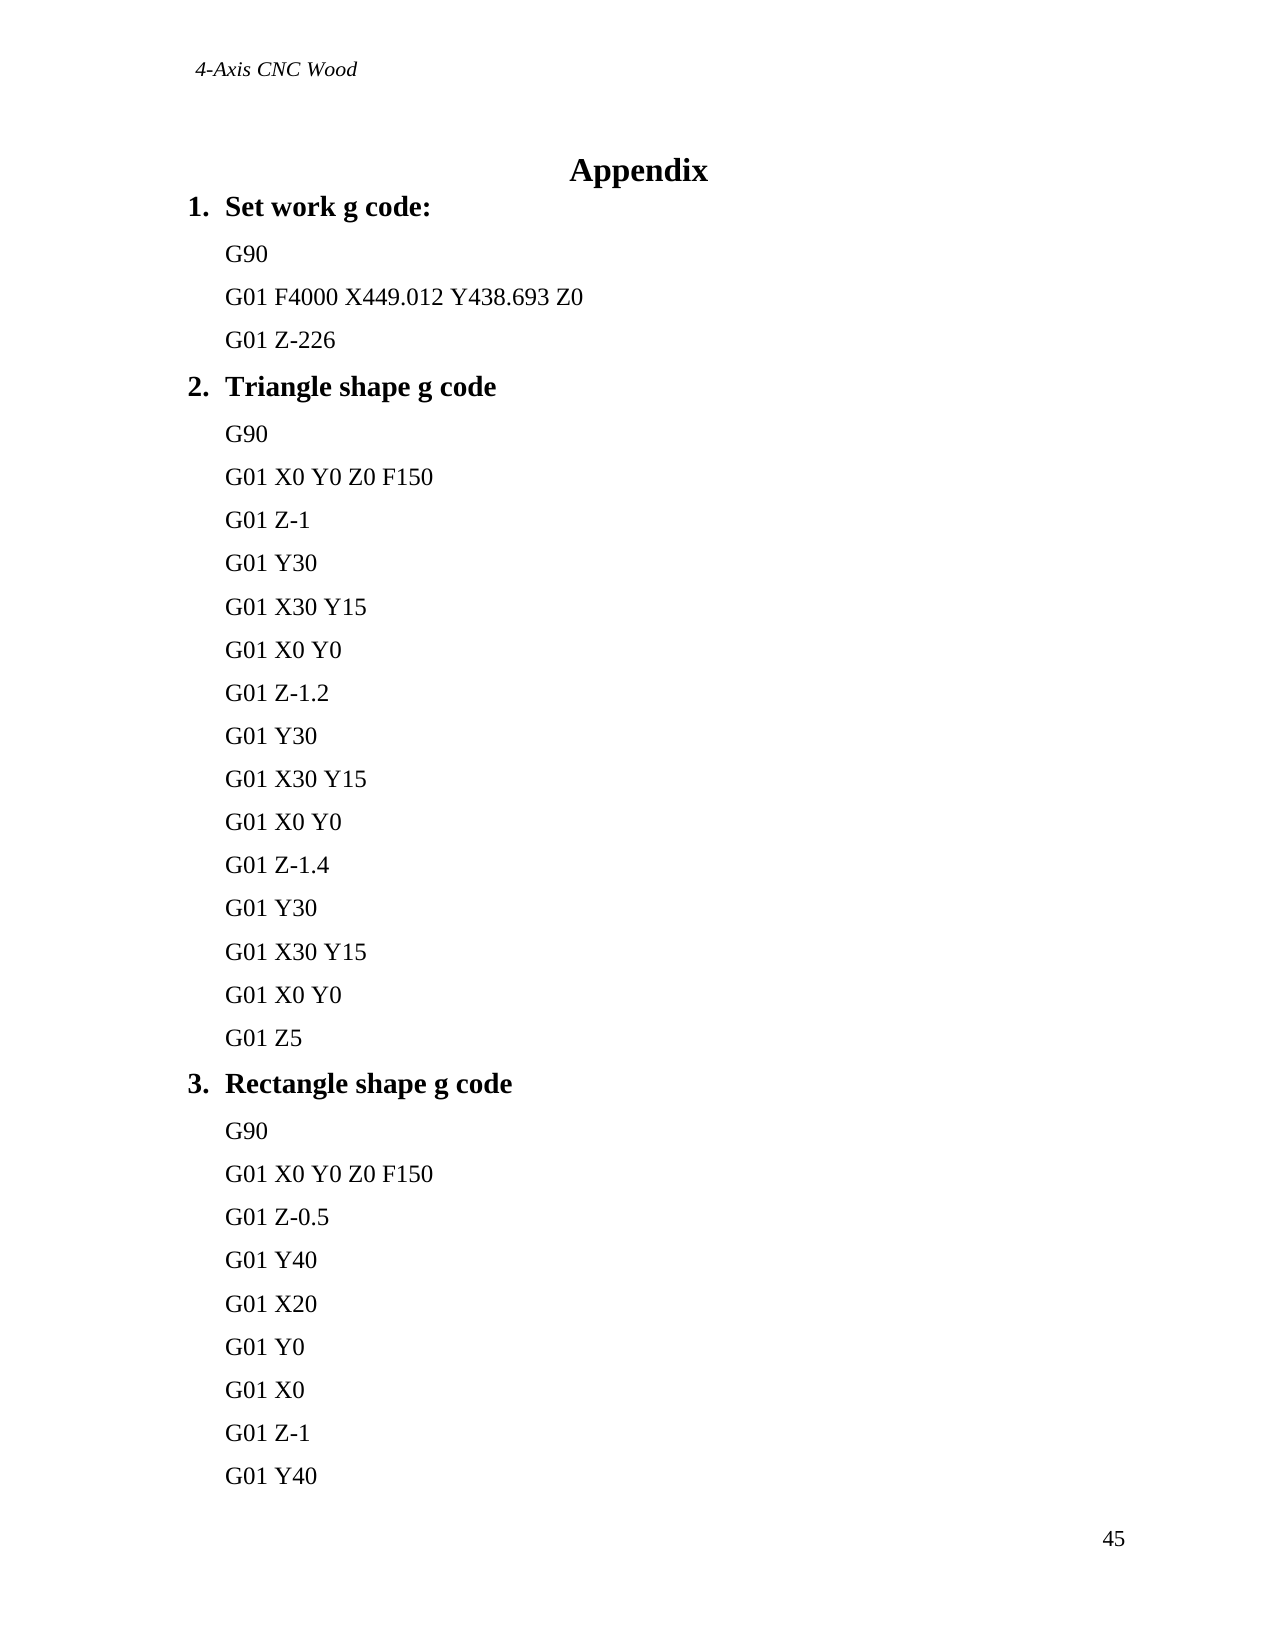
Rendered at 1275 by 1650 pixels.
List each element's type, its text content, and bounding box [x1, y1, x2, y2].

text G01 X0 [225, 1375, 1125, 1404]
list Triangle shape g code [187, 369, 1125, 402]
text G01 Z-1.2 [225, 678, 1125, 707]
text G01 Y40 [225, 1461, 1125, 1490]
text G01 X30 Y15 [225, 937, 1125, 965]
text G01 F4000 X449.012 Y438.693 Z0 [225, 282, 1125, 311]
text G01 X20 [225, 1289, 1125, 1317]
text G01 X0 Y0 Z0 F150 [225, 462, 1125, 491]
list Set work g code: [187, 189, 1125, 223]
text G01 X0 Y0 [225, 980, 1125, 1008]
text G01 X0 Y0 [225, 807, 1125, 836]
text G01 X0 Y0 Z0 F150 [225, 1159, 1125, 1188]
text G01 Y30 [225, 721, 1125, 750]
text G01 Z-1 [225, 505, 1125, 534]
text G01 Z-226 [225, 326, 1125, 354]
text G01 Y30 [225, 893, 1125, 922]
subtitle Appendix [152, 151, 1125, 189]
text G01 Z5 [225, 1023, 1125, 1052]
text G01 Z-1.4 [225, 850, 1125, 879]
text G90 [225, 1116, 1125, 1145]
text G01 X0 Y0 [225, 635, 1125, 663]
text G01 Y30 [225, 548, 1125, 577]
text G90 [225, 239, 1125, 268]
text G01 Z-1 [225, 1418, 1125, 1447]
text G01 X30 Y15 [225, 592, 1125, 620]
text G01 Y0 [225, 1332, 1125, 1361]
text G01 Z-0.5 [225, 1202, 1125, 1231]
text G01 Y40 [225, 1246, 1125, 1274]
text G90 [225, 419, 1125, 448]
list Rectangle shape g code [187, 1066, 1125, 1099]
text G01 X30 Y15 [225, 764, 1125, 793]
